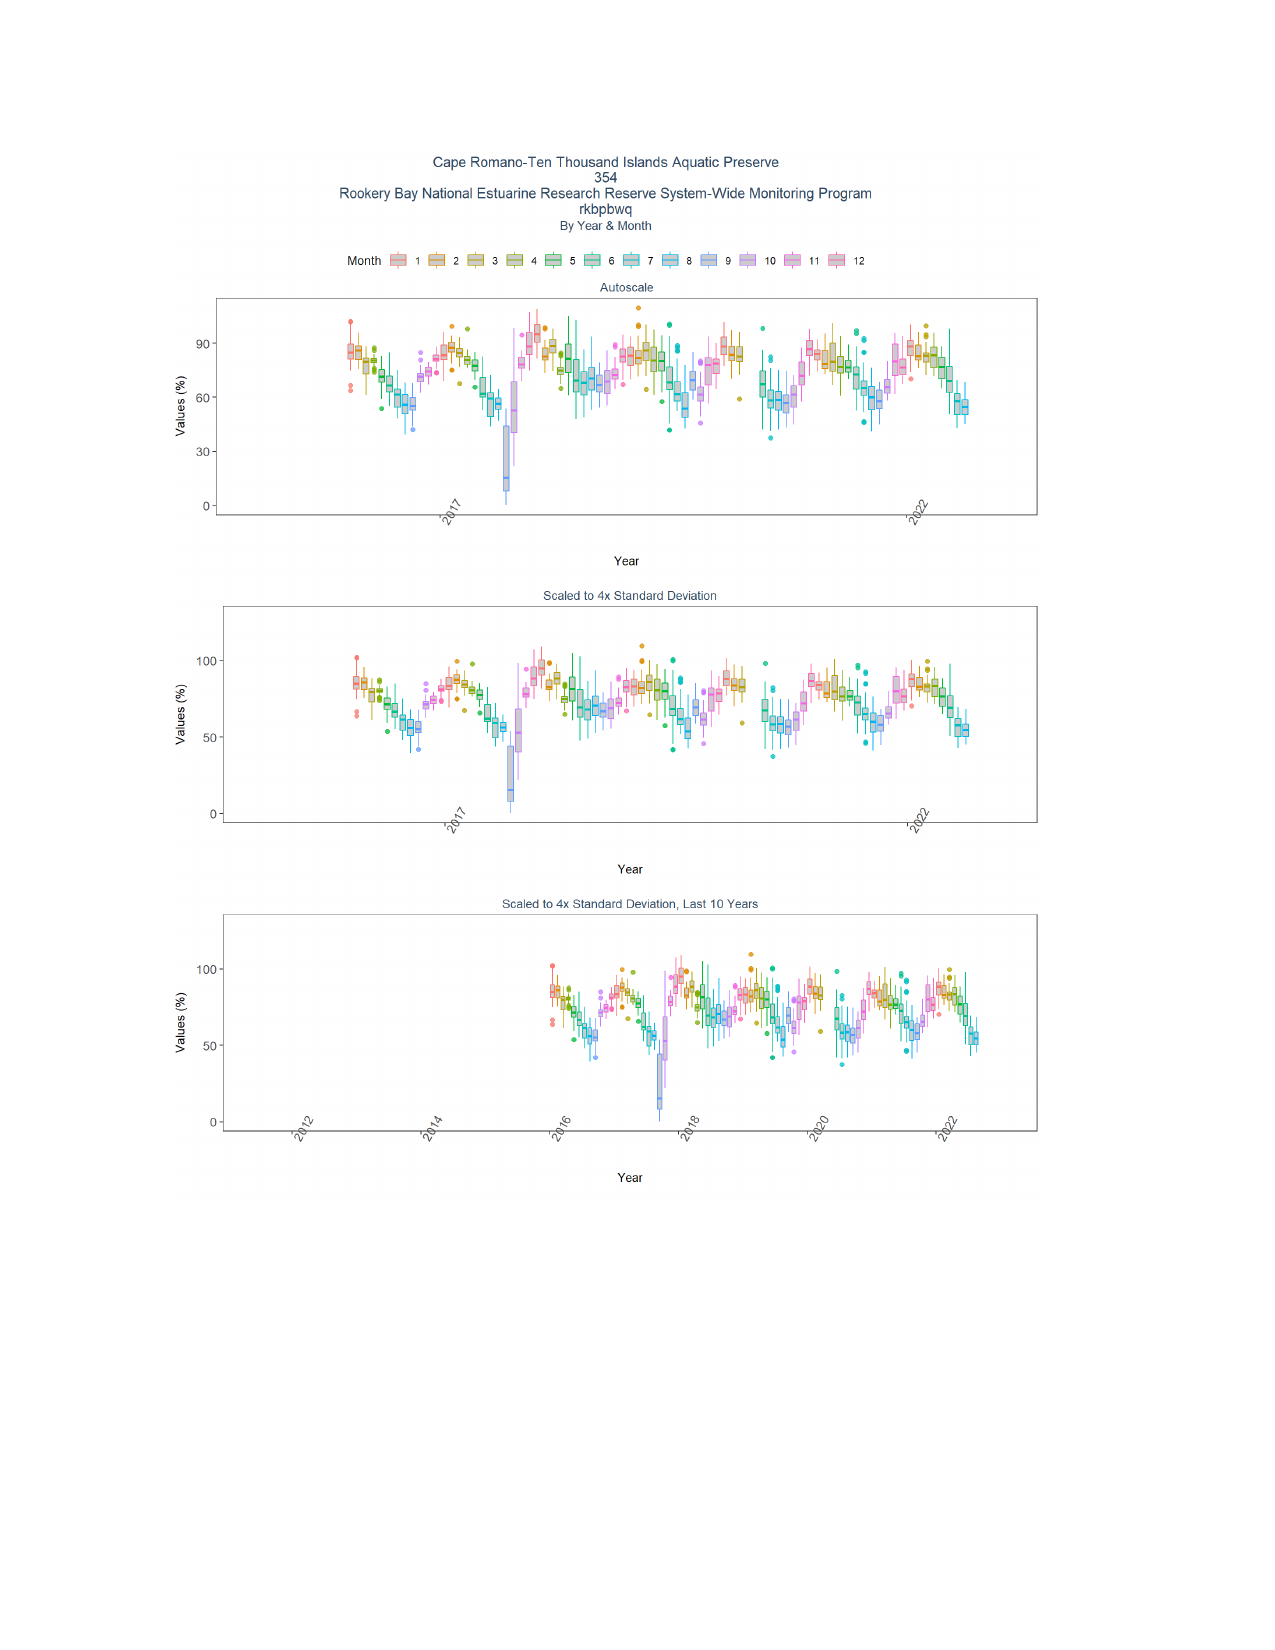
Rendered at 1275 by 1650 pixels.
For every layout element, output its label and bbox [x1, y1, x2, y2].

picture [168, 150, 1044, 1200]
